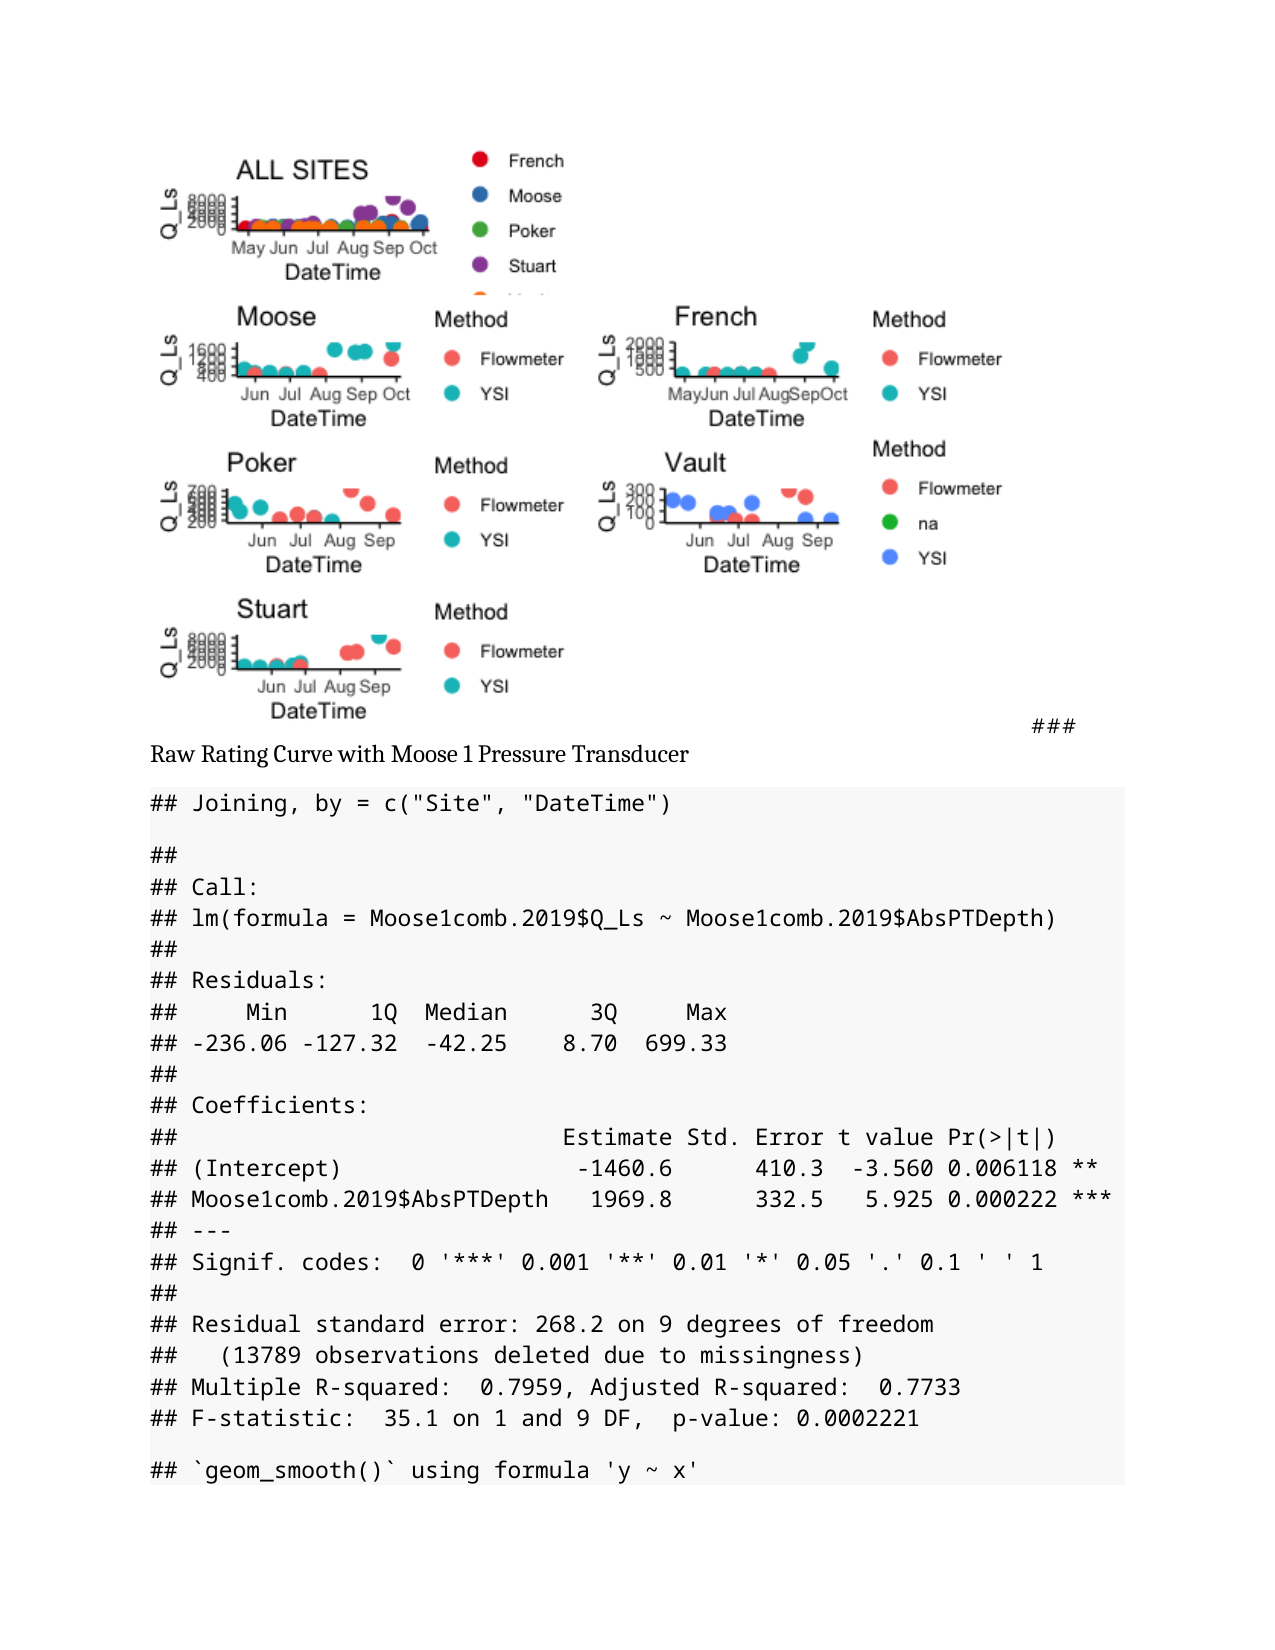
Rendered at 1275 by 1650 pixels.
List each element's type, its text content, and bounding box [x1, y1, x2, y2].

text ## ## Call: ## lm(formula = Moose1comb.2019$Q_Ls ~ Moose1comb.2019$AbsPTDepth) ## ## Residuals: ## Min 1Q Median 3Q Max ## -236.06 -127.32 -42.25 8.70 699.33 ## ## Coefficients: ## Estimate Std. Error t value Pr(>|t|) ## (Intercept) -1460.6 410.3 -3.560 0.006118 ** ## Moose1comb.2019$AbsPTDepth 1969.8 332.5 5.925 0.000222 *** ## --- ## Signif. codes: 0 '***' 0.001 '**' 0.01 '*' 0.05 '.' 0.1 ' ' 1 ## ## Residual standard error: 268.2 on 9 degrees of freedom ## (13789 observations deleted due to missingness) ## Multiple R-squared: 0.7959, Adjusted R-squared: 0.7733 ## F-statistic: 35.1 on 1 and 9 DF, p-value: 0.0002221 [150, 839, 1125, 1433]
text ## Joining, by = c("Site", "DateTime") [150, 787, 1125, 818]
picture [150, 150, 1025, 734]
text ## `geom_smooth()` using formula 'y ~ x' [150, 1454, 1125, 1485]
